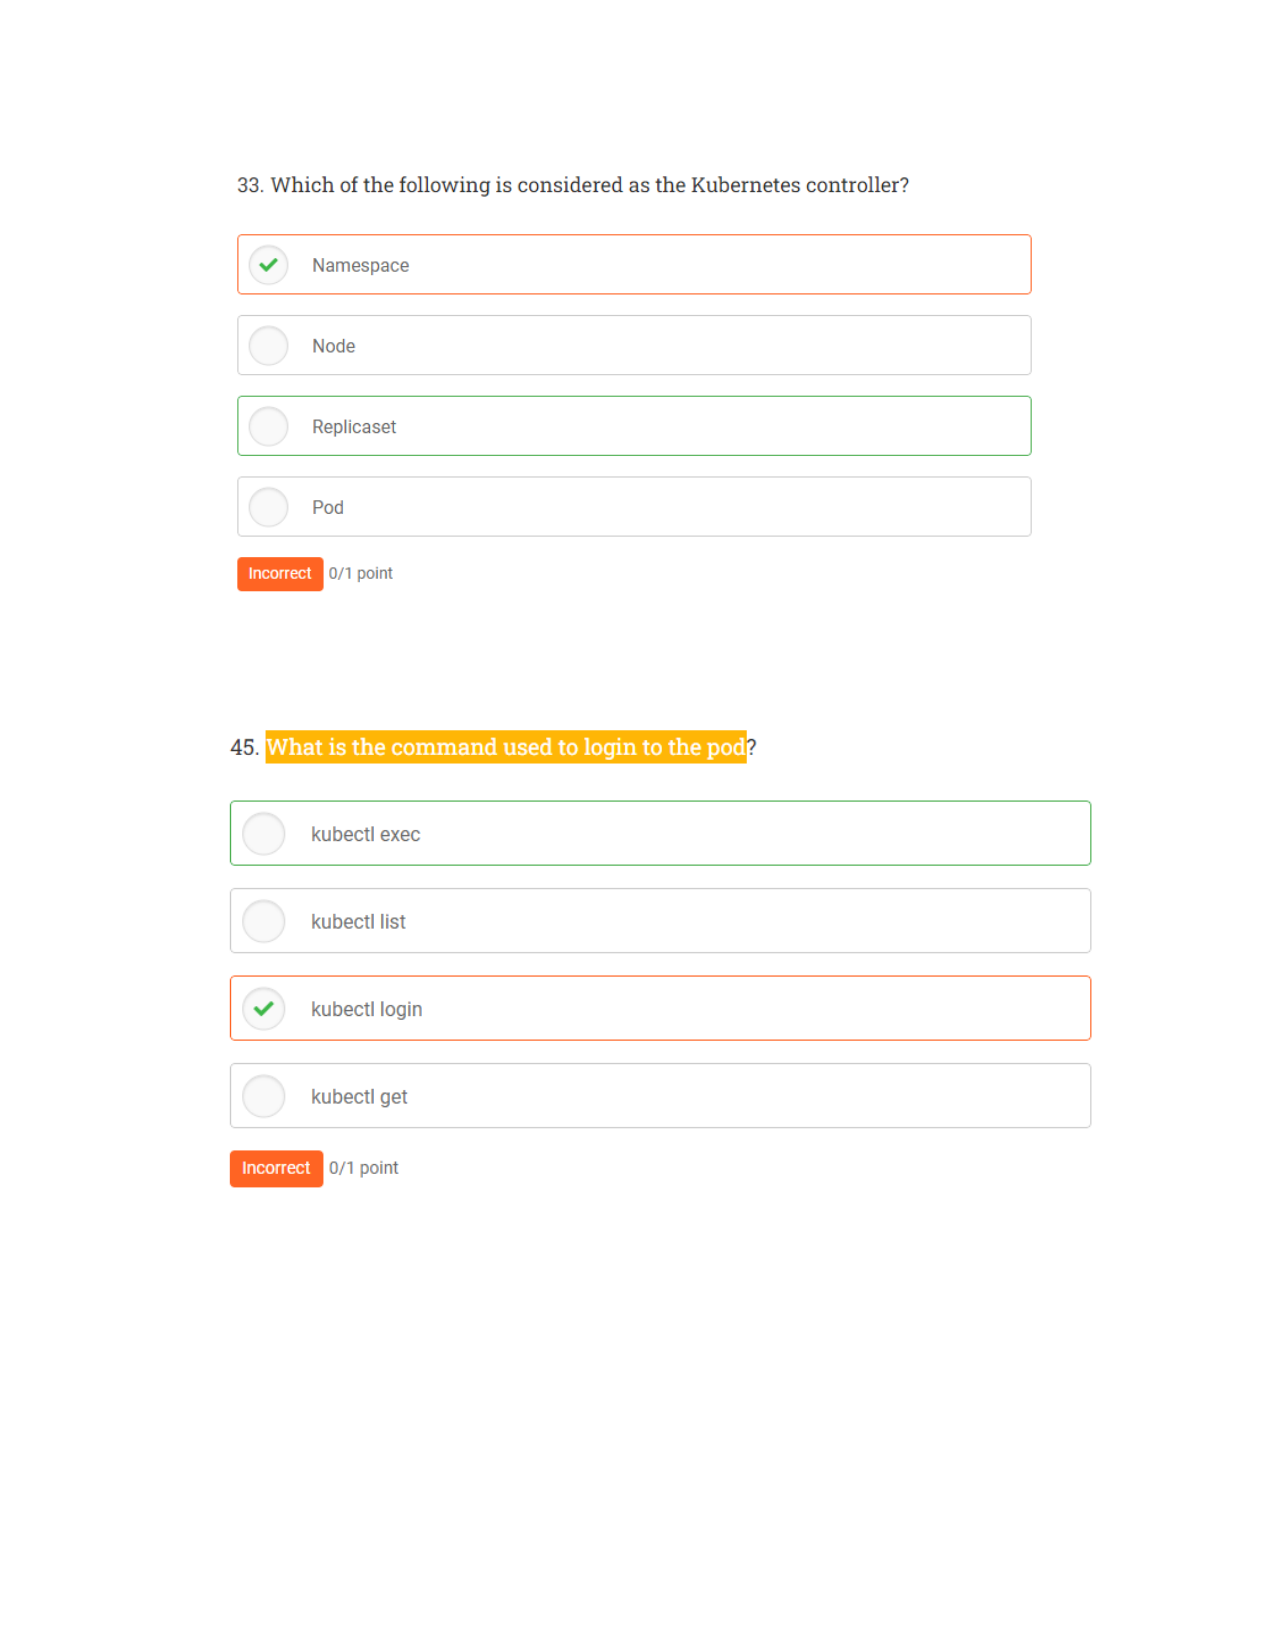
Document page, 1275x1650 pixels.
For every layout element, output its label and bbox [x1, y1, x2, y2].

picture [150, 150, 1125, 655]
picture [150, 686, 1125, 1222]
